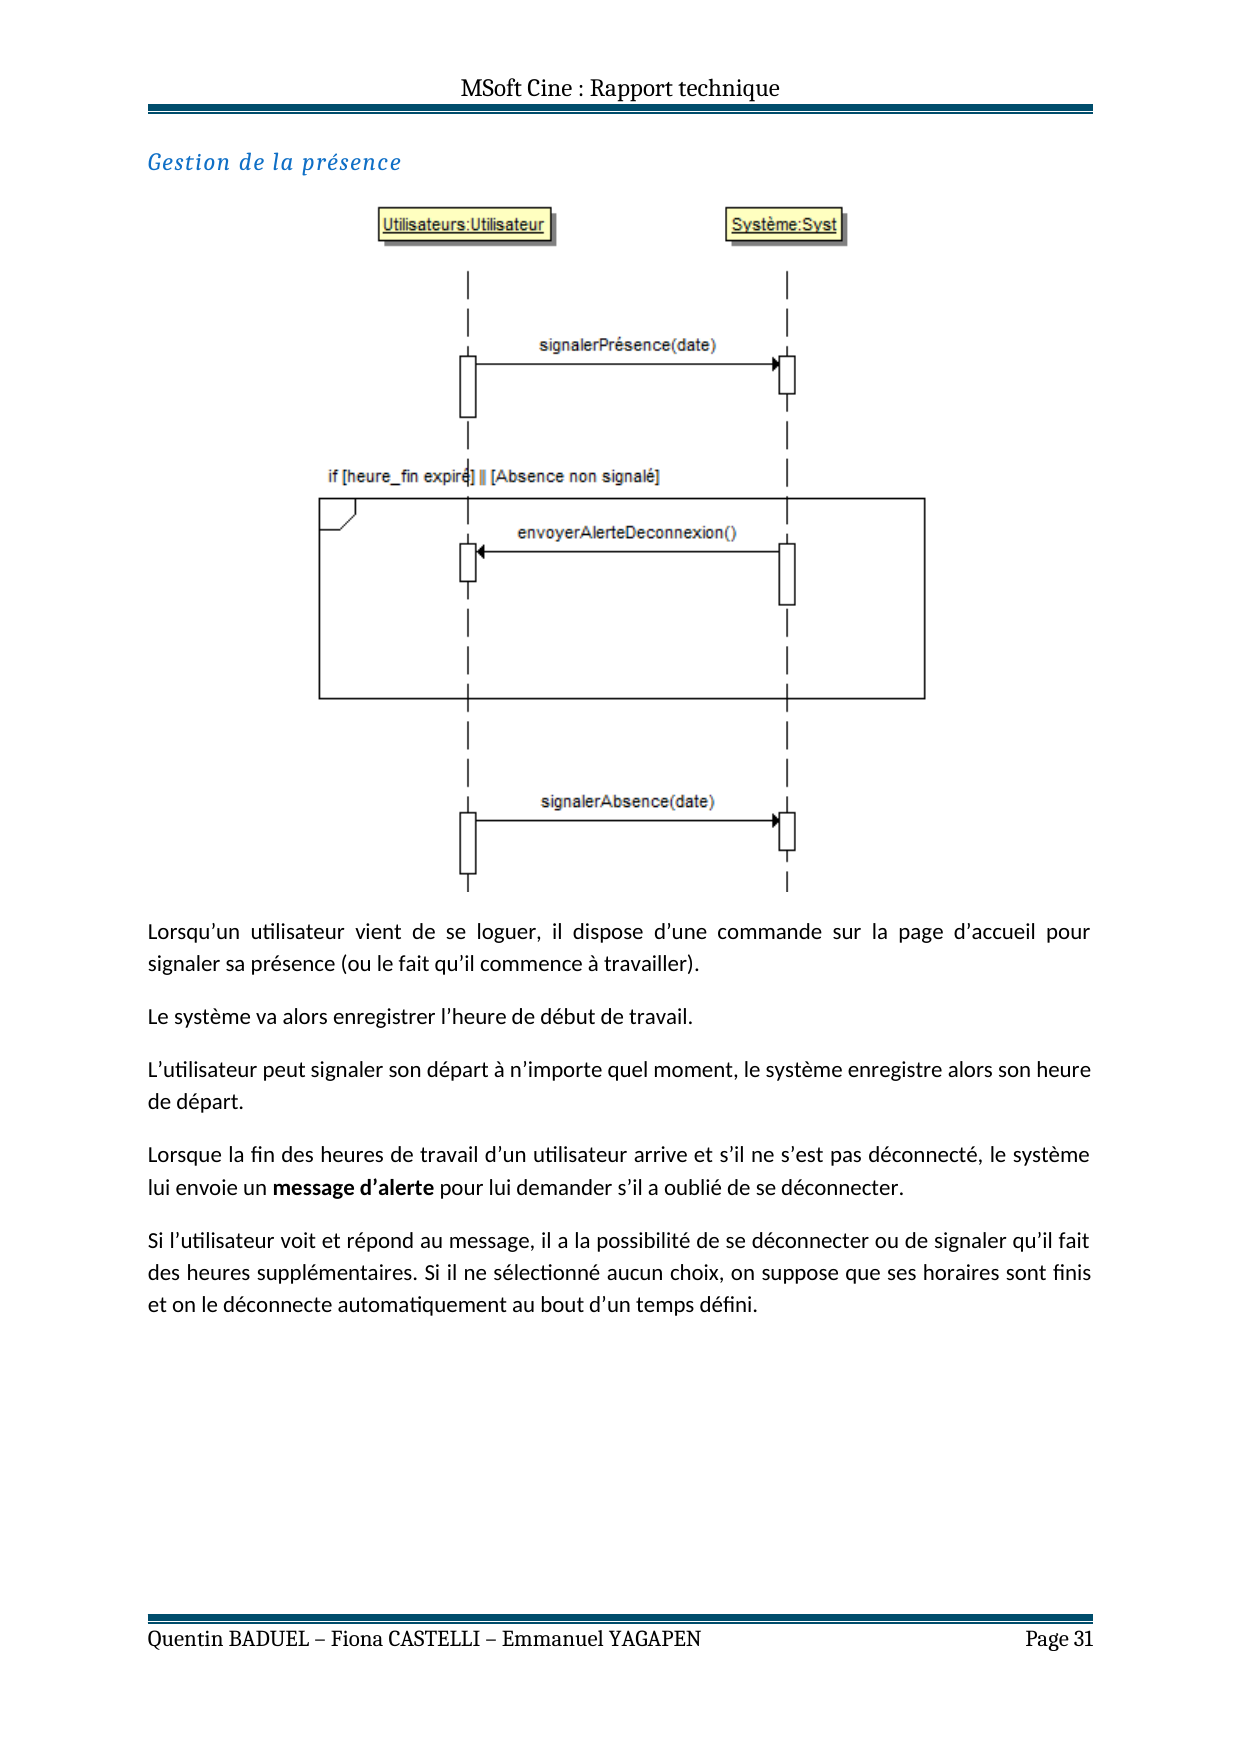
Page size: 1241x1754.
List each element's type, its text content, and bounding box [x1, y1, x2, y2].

text Lorsqu’un utilisateur vient de se loguer, il dispose d’une commande sur la page d’accueil pour signaler sa présence (ou le fait qu’il commence à travailler). [148, 917, 1093, 977]
subtitle Gestion de la présence [148, 148, 1093, 176]
text Le système va alors enregistrer l’heure de début de travail. [148, 1002, 1093, 1030]
picture [297, 201, 943, 892]
text Lorsque la fin des heures de travail d’un utilisateur arrive et s’il ne s’est pas déconnecté, le système lui envoie un message d’alerte pour lui demander s’il a oublié de se déconnecter. [148, 1141, 1093, 1201]
text L’utilisateur peut signaler son départ à n’importe quel moment, le système enregistre alors son heure de départ. [148, 1055, 1093, 1116]
text Si l’utilisateur voit et répond au message, il a la possibilité de se déconnecter ou de signaler qu’il fait des heures supplémentaires. Si il ne sélectionné aucun choix, on suppose que ses horaires sont finis et on le déconnecte automatiquement au bout d’un temps défini. [148, 1226, 1093, 1318]
